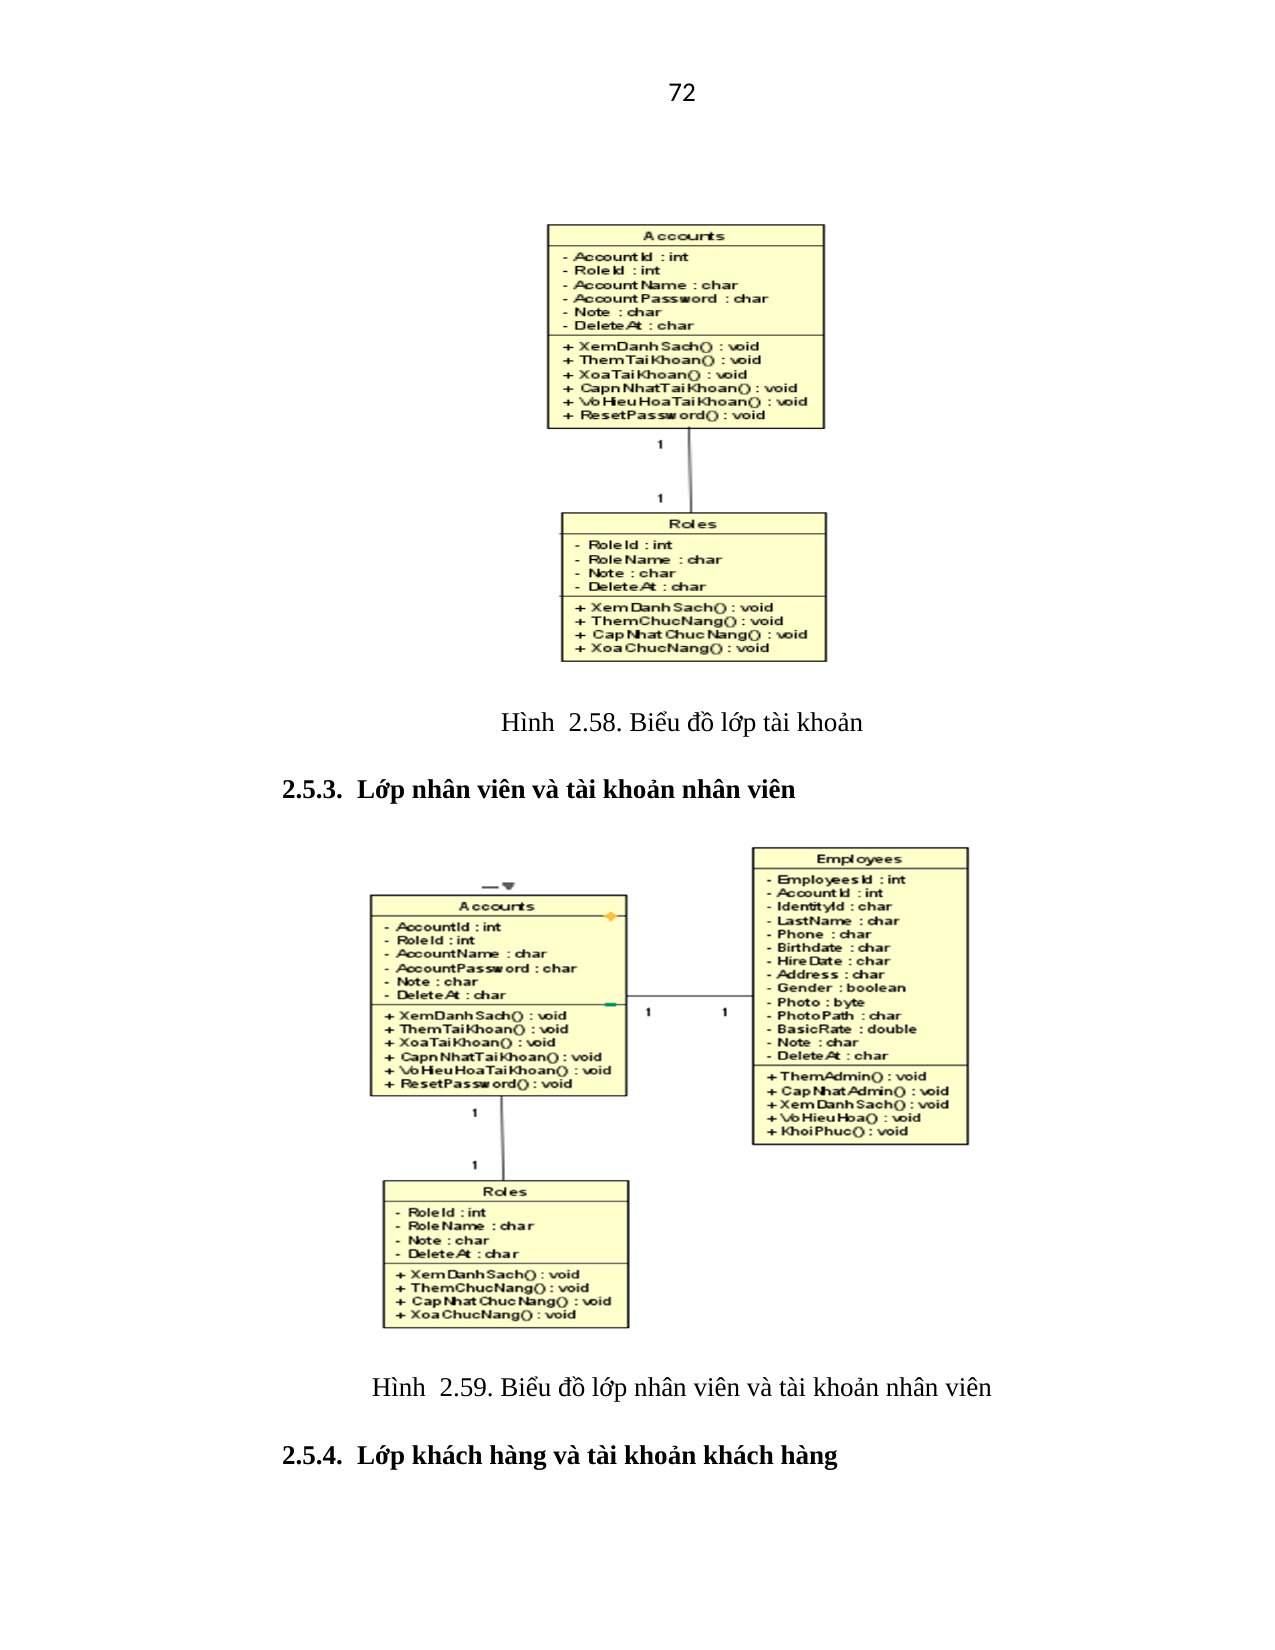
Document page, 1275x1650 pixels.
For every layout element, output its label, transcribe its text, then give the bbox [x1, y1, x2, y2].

picture [336, 836, 1028, 1339]
picture [447, 206, 916, 673]
list Lớp khách hàng và tài khoản khách hàng [282, 1439, 1157, 1470]
list Lớp nhân viên và tài khoản nhân viên [282, 773, 1157, 804]
